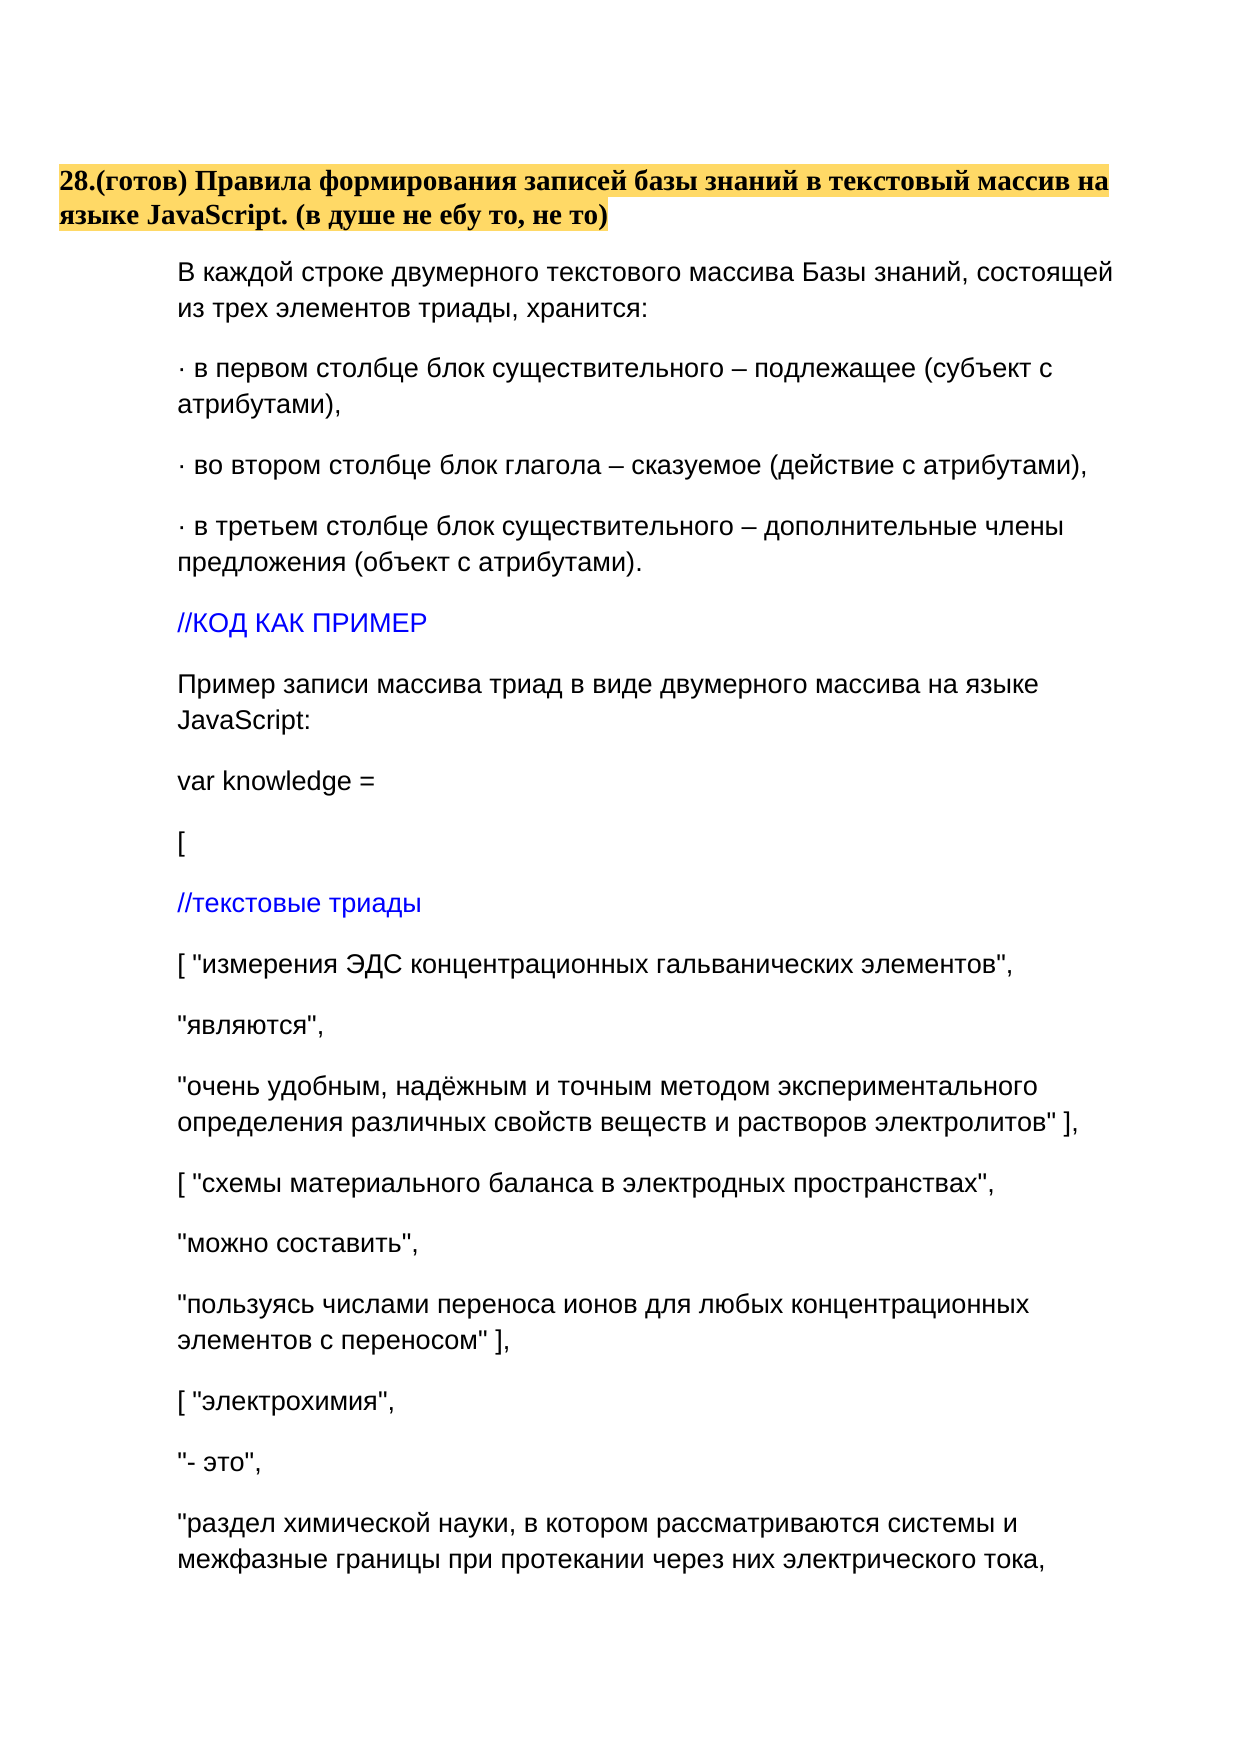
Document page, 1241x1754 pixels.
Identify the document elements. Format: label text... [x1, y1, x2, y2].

text "можно составить", [177, 1227, 1121, 1259]
text "- это", [177, 1446, 1121, 1477]
text · в первом столбце блок существительного – подлежащее (субъект с атрибутами), [177, 352, 1121, 420]
text · в третьем столбце блок существительного – дополнительные члены предложения (объект с атрибутами). [177, 510, 1121, 577]
text [ [177, 826, 1121, 857]
text В каждой строке двумерного текстового массива Базы знаний, состоящей из трех элементов триады, хранится: [177, 256, 1121, 323]
text · во втором столбце блок глагола – сказуемое (действие с атрибутами), [177, 449, 1121, 481]
text var knowledge = [177, 765, 1121, 796]
text "очень удобным, надёжным и точным методом экспериментального определения различных свойств веществ и растворов электролитов" ], [177, 1070, 1121, 1137]
text [ "схемы материального баланса в электродных пространствах", [177, 1167, 1121, 1198]
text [177, 1507, 1121, 1574]
title 28.(готов) Правила формирования записей базы знаний в текстовый массив на языке JavaScript. (в душе не ебу то, не то) [59, 163, 1181, 231]
text //текстовые триады [177, 887, 1121, 918]
text "являются", [177, 1009, 1121, 1040]
text Пример записи массива триад в виде двумерного массива на языке JavaScript: [177, 668, 1121, 735]
text [ "измерения ЭДС концентрационных гальванических элементов", [177, 948, 1121, 979]
text [ "электрохимия", [177, 1385, 1121, 1417]
text //КОД КАК ПРИМЕР [177, 607, 1121, 638]
text "пользуясь числами переноса ионов для любых концентрационных элементов с переносом" ], [177, 1288, 1121, 1356]
